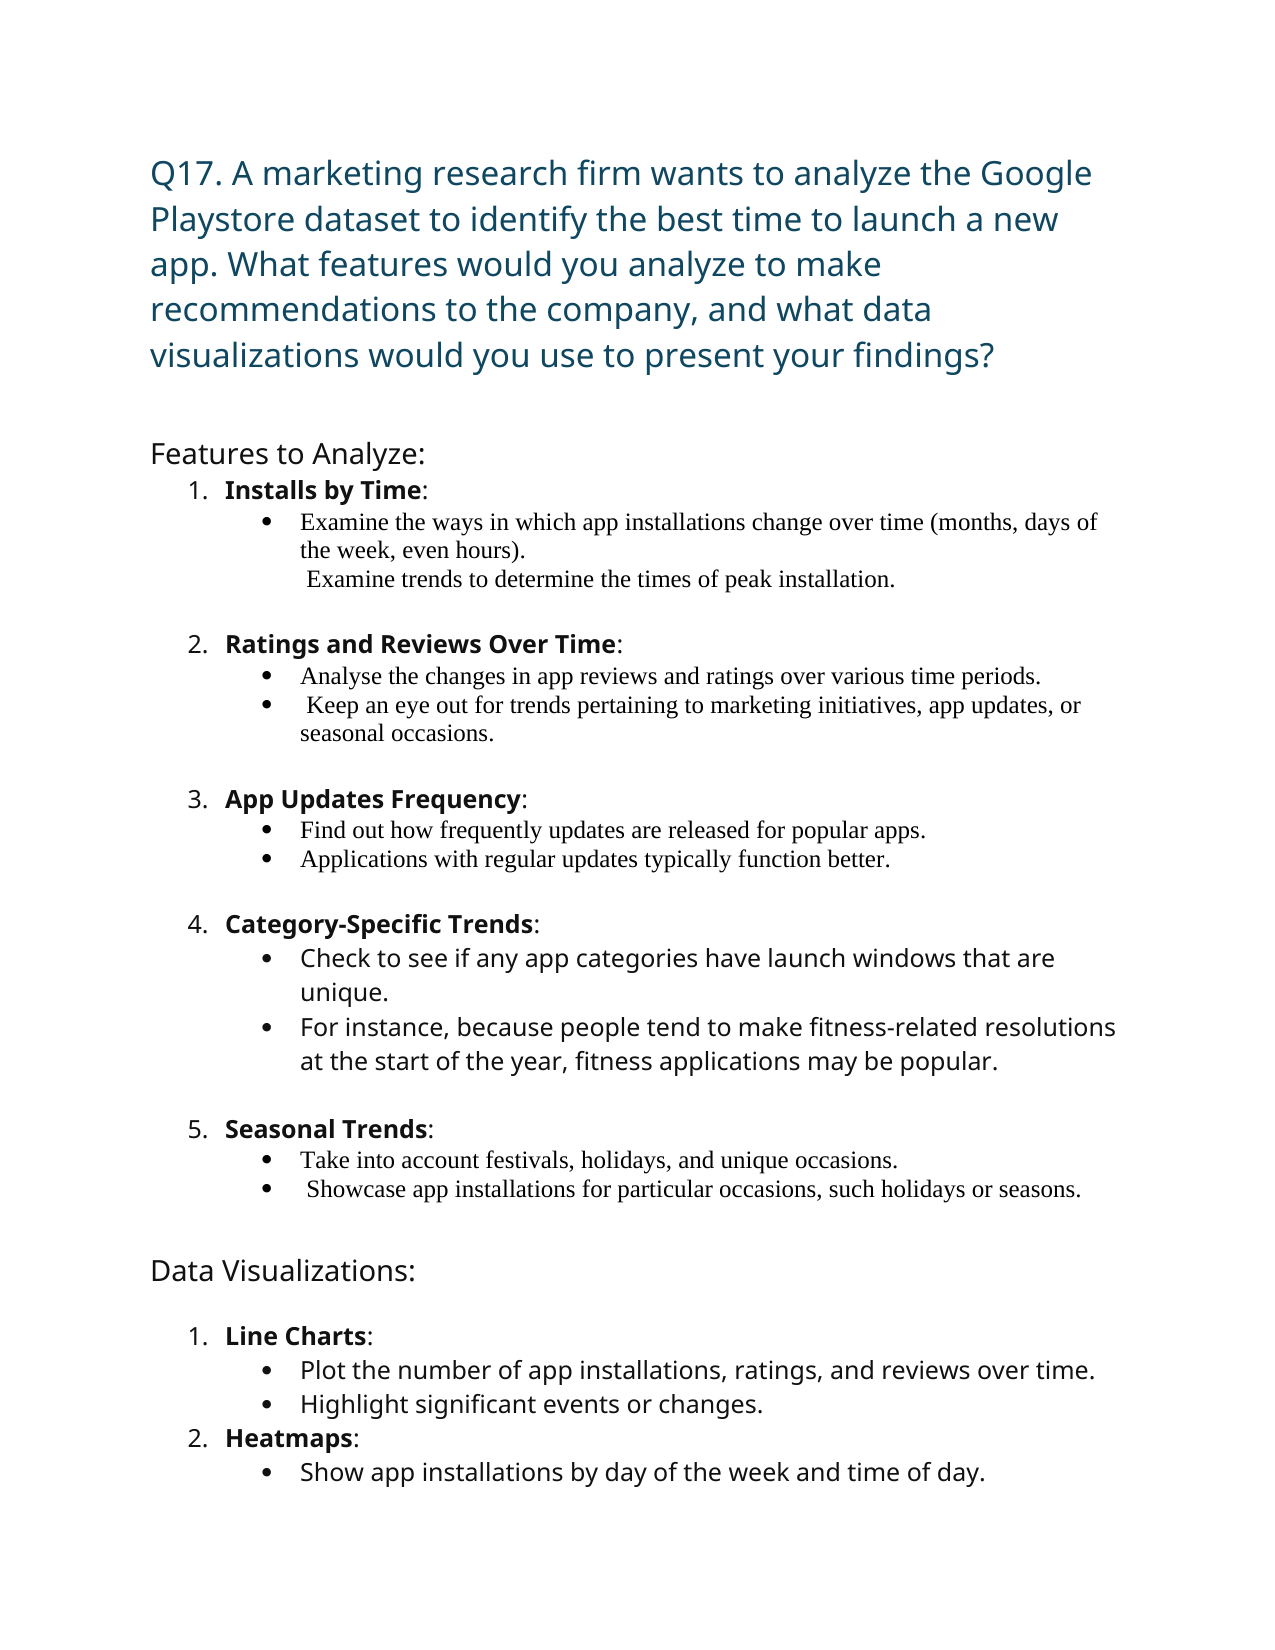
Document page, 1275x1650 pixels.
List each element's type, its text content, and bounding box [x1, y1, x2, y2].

list Show app installations by day of the week and time of day. [262, 1455, 1125, 1489]
list Analyse the changes in app reviews and ratings over various time periods. [262, 661, 1125, 690]
list Examine the ways in which app installations change over time (months, days of the week, even hours). Examine trends to determine the times of peak installation. [262, 507, 1125, 593]
subtitle Q17. A marketing research firm wants to analyze the Google Playstore dataset to identify the best time to launch a new app. What features would you analyze to make recommendations to the company, and what data visualizations would you use to present your findings? [150, 150, 1125, 377]
subtitle Data Visualizations: [150, 1250, 1125, 1290]
list Heatmaps: [187, 1421, 1125, 1455]
list Take into account festivals, holidays, and unique occasions. [262, 1145, 1125, 1174]
list Installs by Time: [187, 473, 1125, 507]
list Showcase app installations for particular occasions, such holidays or seasons. [262, 1174, 1125, 1203]
list Applications with regular updates typically function better. [262, 844, 1125, 873]
subtitle Features to Analyze: [150, 433, 1125, 473]
list For instance, because people tend to make fitness-related resolutions at the start of the year, fitness applications may be popular. [262, 1009, 1125, 1077]
list Check to see if any app categories have launch windows that are unique. [262, 941, 1125, 1009]
list Find out how frequently updates are released for popular apps. [262, 815, 1125, 844]
list App Updates Frequency: [187, 781, 1125, 815]
list Line Charts: [187, 1319, 1125, 1353]
list Category-Specific Trends: [187, 907, 1125, 941]
list Keep an eye out for trends pertaining to marketing initiatives, app updates, or seasonal occasions. [262, 690, 1125, 747]
list Plot the number of app installations, ratings, and reviews over time. [262, 1353, 1125, 1387]
list Highlight significant events or changes. [262, 1387, 1125, 1421]
list Seasonal Trends: [187, 1111, 1125, 1145]
list Ratings and Reviews Over Time: [187, 627, 1125, 661]
